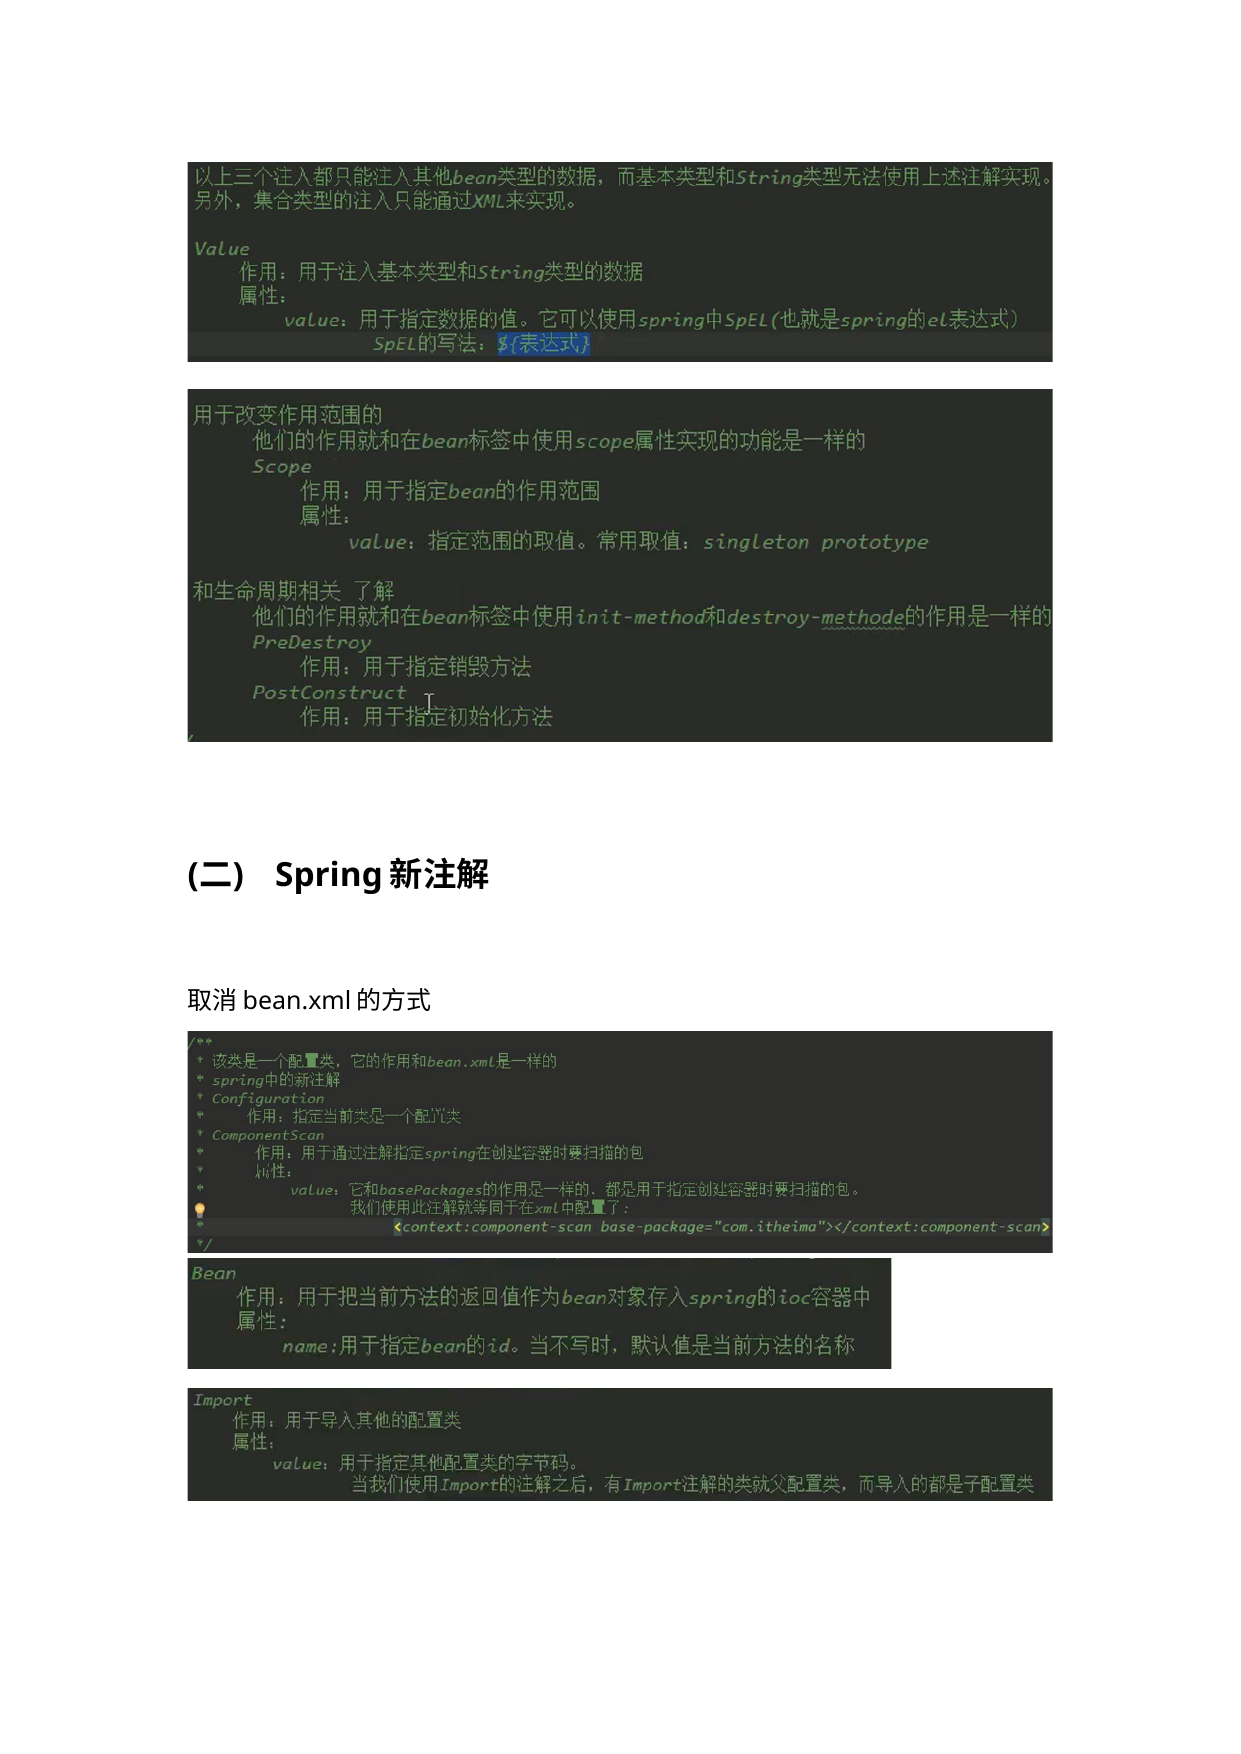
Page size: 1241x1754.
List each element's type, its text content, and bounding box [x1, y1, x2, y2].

picture [187, 162, 1053, 362]
picture [187, 1031, 1053, 1253]
text 取消bean.xml的方式 [187, 966, 1053, 1031]
subtitle Spring新注解 [187, 839, 1053, 904]
picture [187, 1388, 1053, 1501]
picture [187, 1258, 892, 1369]
picture [187, 389, 1053, 742]
